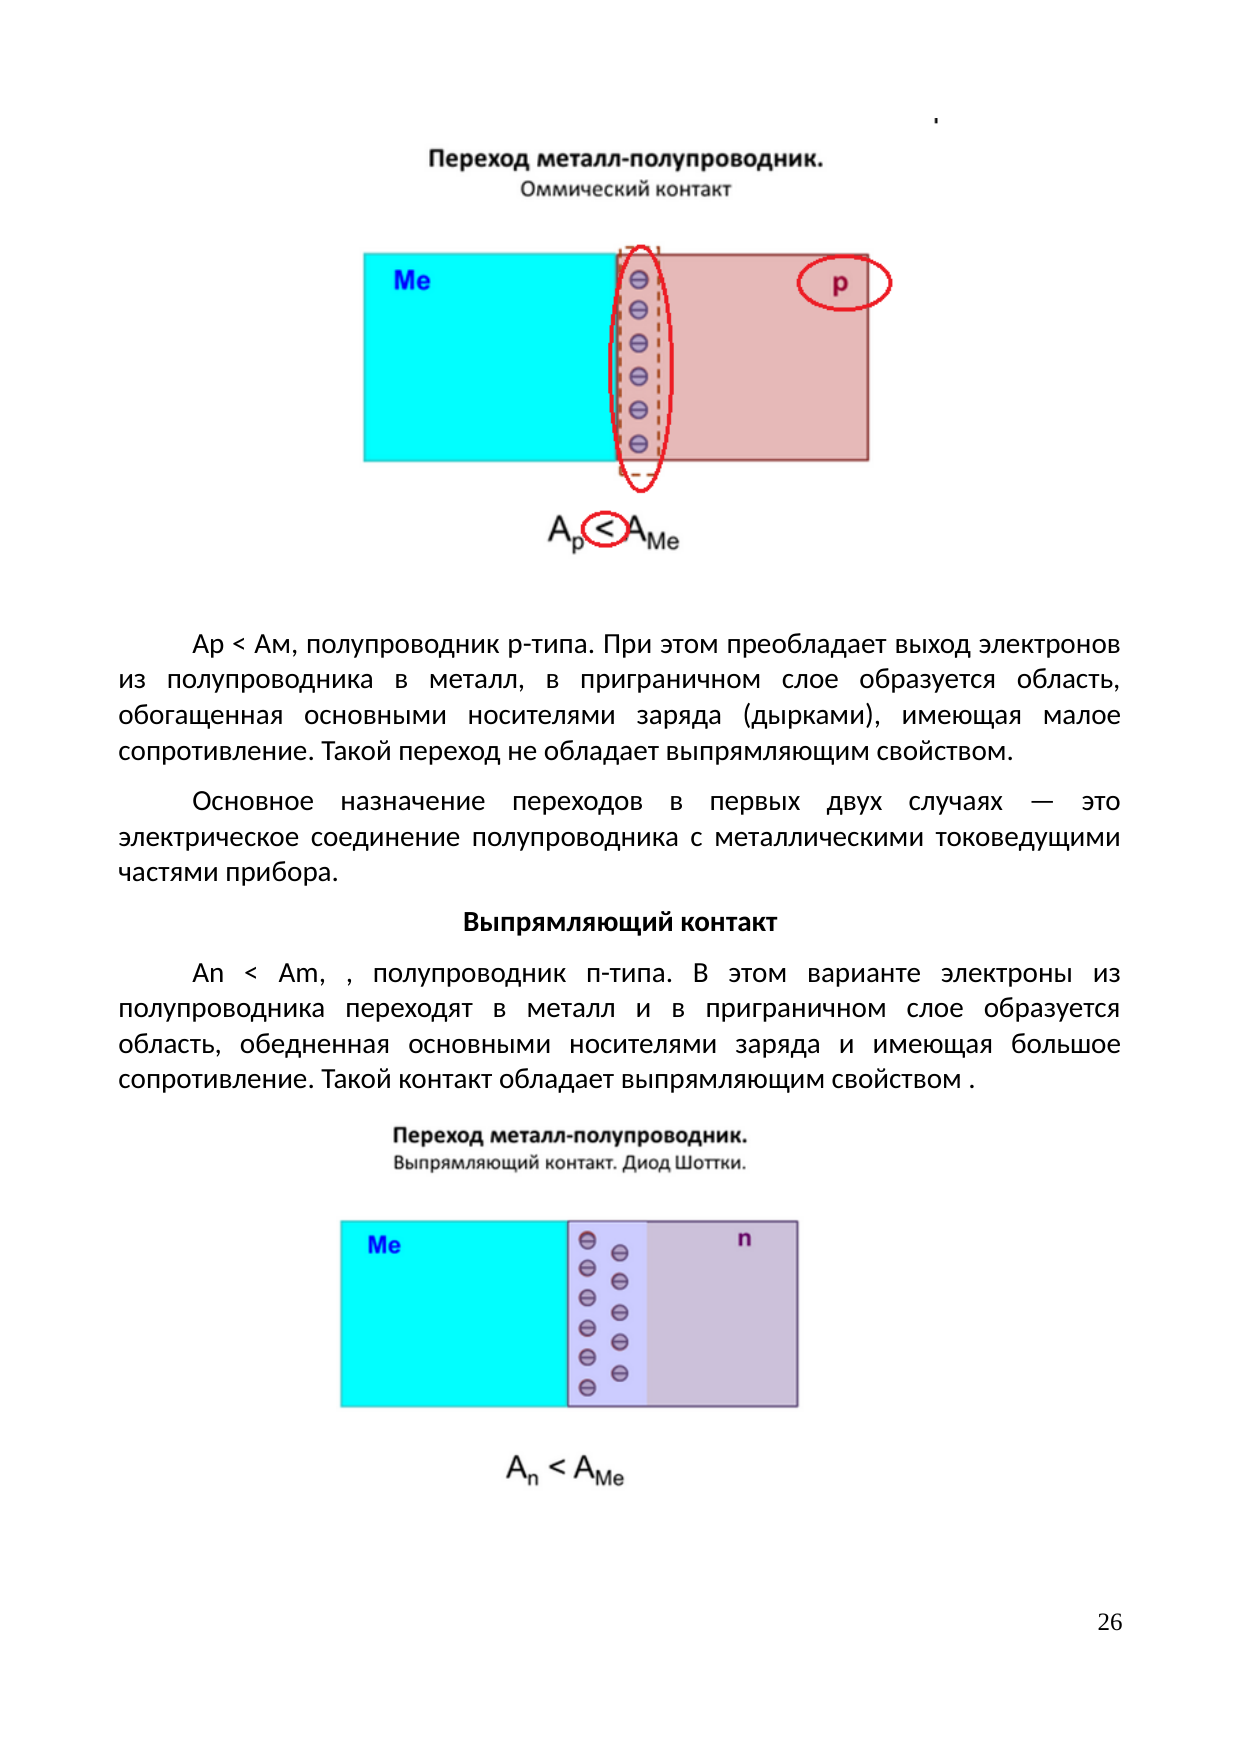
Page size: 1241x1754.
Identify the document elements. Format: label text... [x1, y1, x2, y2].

text Аn < Am, , полупроводник п-типа. В этом варианте электроны из полупроводника переходят в металл и в приграничном слое образуется область, обедненная основными носителями заряда и имеющая большое сопротивление. Такой контакт обладает выпрямляющим свойством . [118, 954, 1122, 1096]
picture [324, 1121, 839, 1500]
text Выпрямляющий контакт [118, 903, 1122, 939]
text Основное назначение переходов в первых двух случаях — это электрическое соединение полупроводника с металлическими токоведущими частями прибора. [118, 782, 1122, 889]
text Ар < Ам, полупроводник p-типа. При этом преобладает выход электронов из полупроводника в металл, в приграничном слое образуется область, обогащенная основными носителями заряда (дырками), имеющая малое сопротивление. Такой переход не обладает выпрямляющим свойством. [118, 625, 1122, 767]
picture [301, 118, 939, 575]
